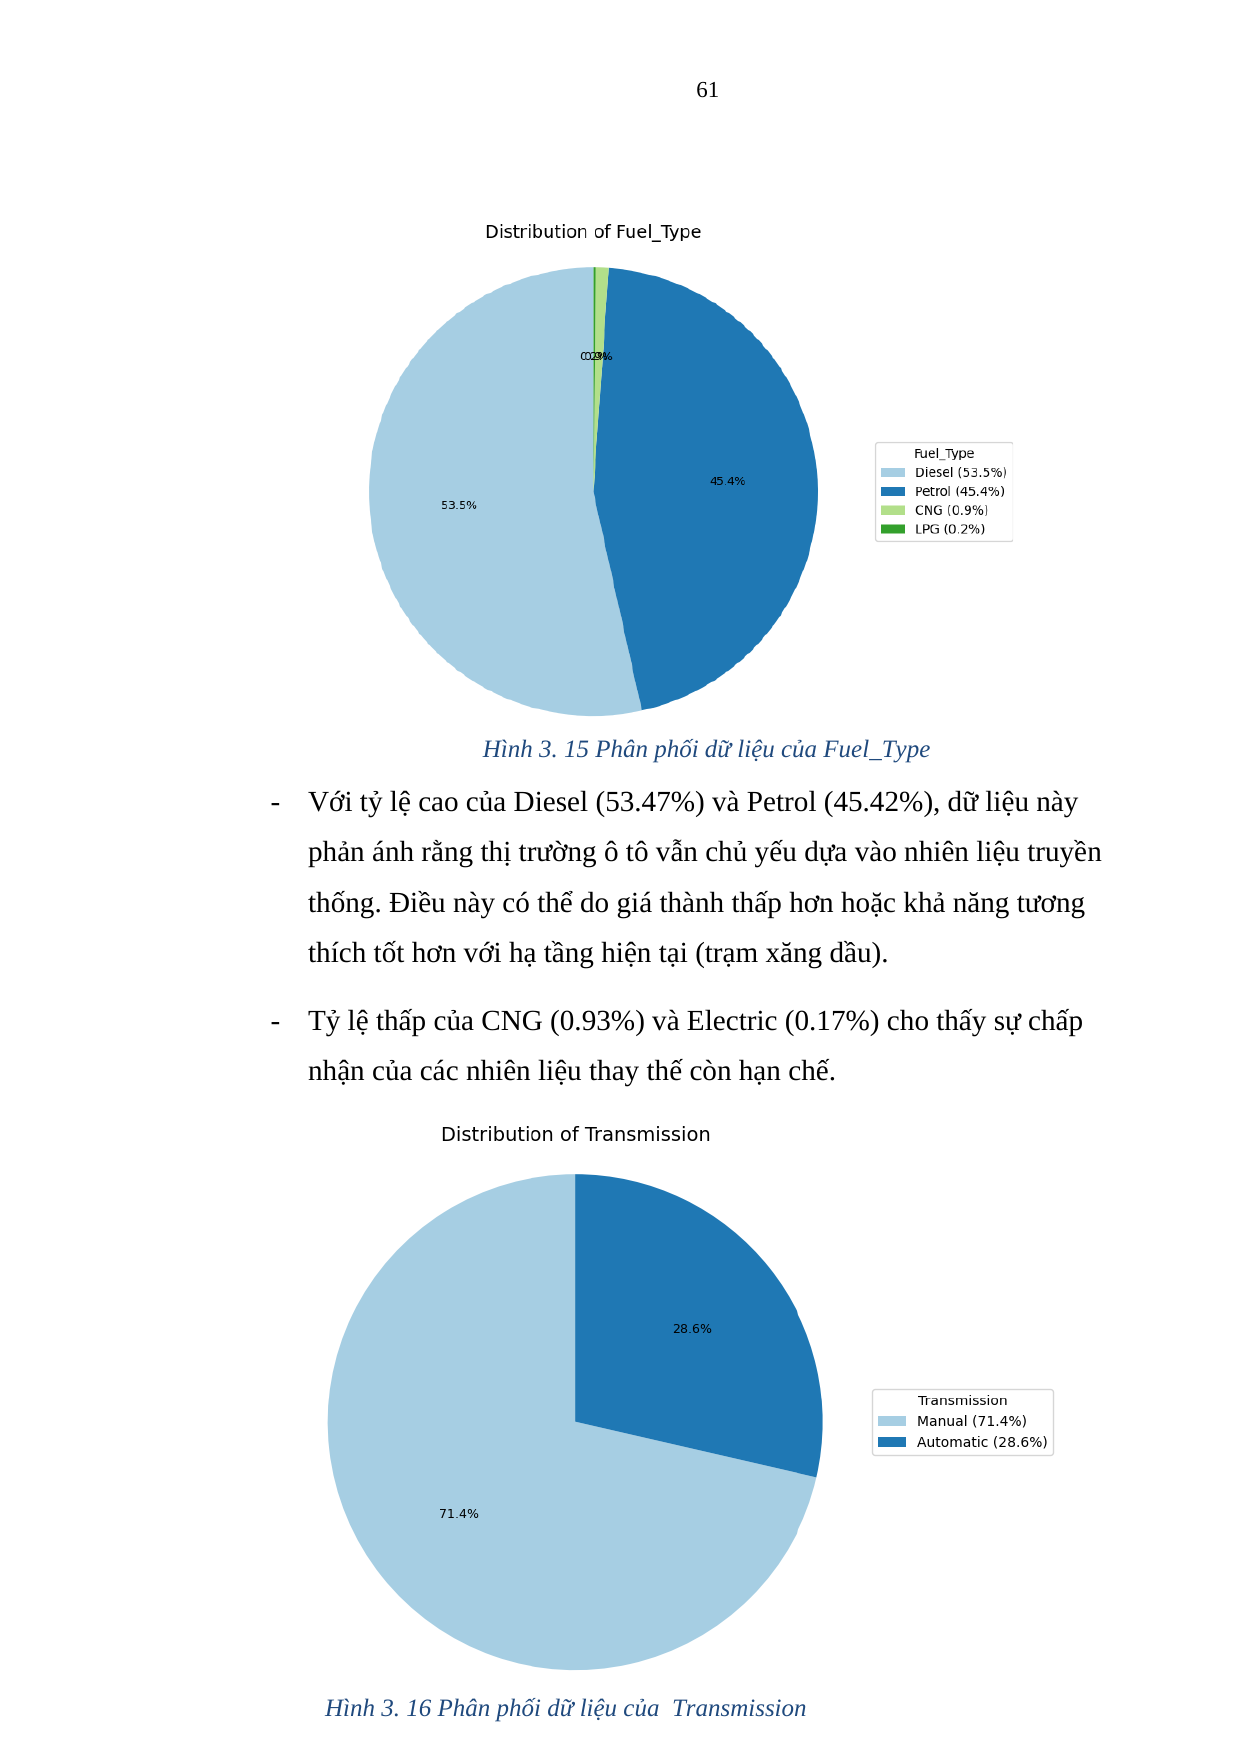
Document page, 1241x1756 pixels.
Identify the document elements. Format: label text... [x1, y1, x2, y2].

text Hình 3. 15 Phân phối dữ liệu của Fuel_Type [175, 734, 1240, 763]
picture [316, 220, 1014, 718]
list Với tỷ lệ cao của Diesel (53.47%) và Petrol (45.42%), dữ liệu này phản ánh rằng thị trường ô tô vẫn chủ yếu dựa vào nhiên liệu truyền thống. Điều này có thể do giá thành thấp hơn hoặc khả năng tương thích tốt hơn với hạ tầng hiện tại (trạm xăng dầu). [270, 784, 1123, 968]
picture [266, 1121, 1064, 1677]
list Tỷ lệ thấp của CNG (0.93%) và Electric (0.17%) cho thấy sự chấp nhận của các nhiên liệu thay thế còn hạn chế. [270, 1003, 1123, 1087]
text Hình 3. 16 Phân phối dữ liệu của Transmission [325, 1693, 1240, 1722]
